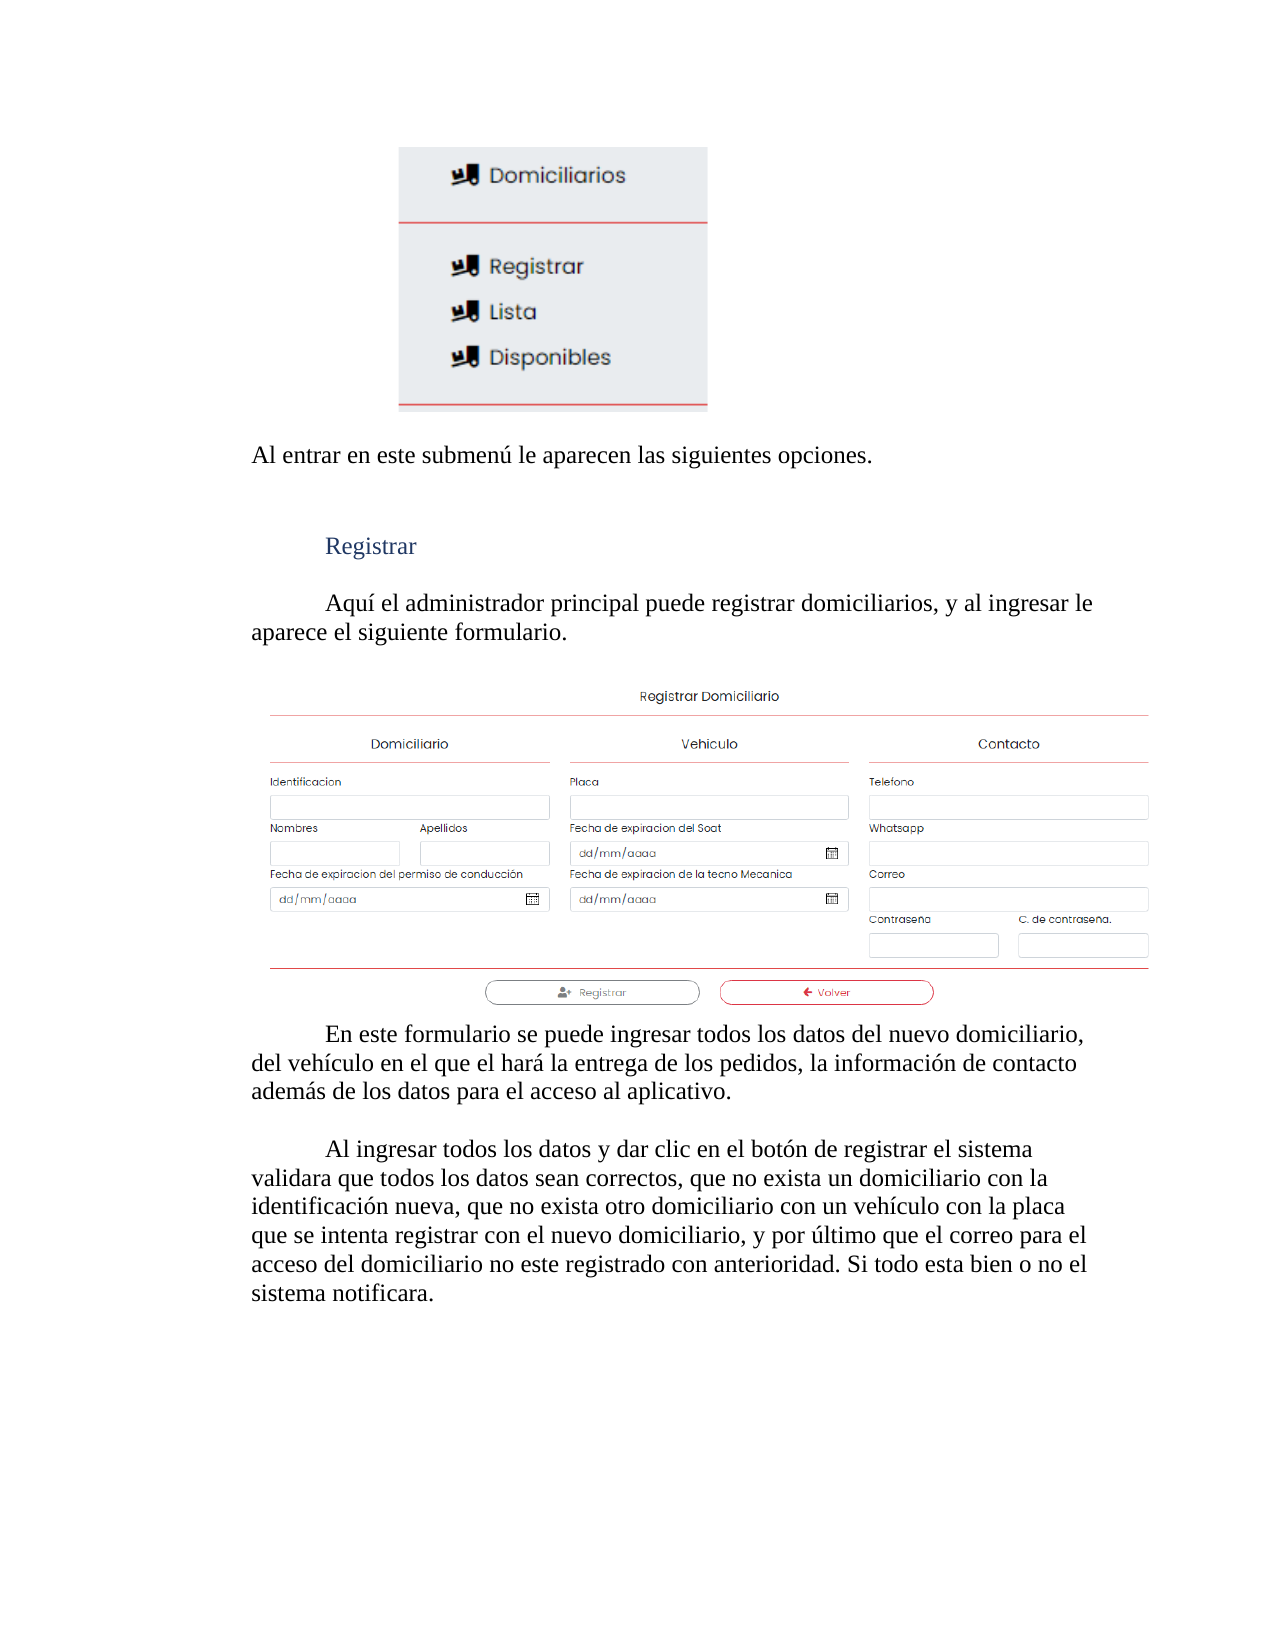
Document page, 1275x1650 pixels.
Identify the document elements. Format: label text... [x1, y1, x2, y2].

picture [251, 674, 1172, 1019]
text Al entrar en este submenú le aparecen las siguientes opciones. [177, 440, 1098, 469]
text Al ingresar todos los datos y dar clic en el botón de registrar el sistema validara que todos los datos sean correctos, que no exista un domiciliario con la identificación nueva, que no exista otro domiciliario con un vehículo con la placa que se intenta registrar con el nuevo domiciliario, y por último que el correo para el acceso del domiciliario no este registrado con anterioridad. Si todo esta bien o no el sistema notificara. [251, 1134, 1098, 1306]
text Aquí el administrador principal puede registrar domiciliarios, y al ingresar le aparece el siguiente formulario. [251, 588, 1098, 646]
subtitle Registrar [177, 531, 1098, 559]
picture [398, 147, 711, 412]
text En este formulario se puede ingresar todos los datos del nuevo domiciliario, del vehículo en el que el hará la entrega de los pedidos, la información de contacto además de los datos para el acceso al aplicativo. [251, 1019, 1098, 1105]
